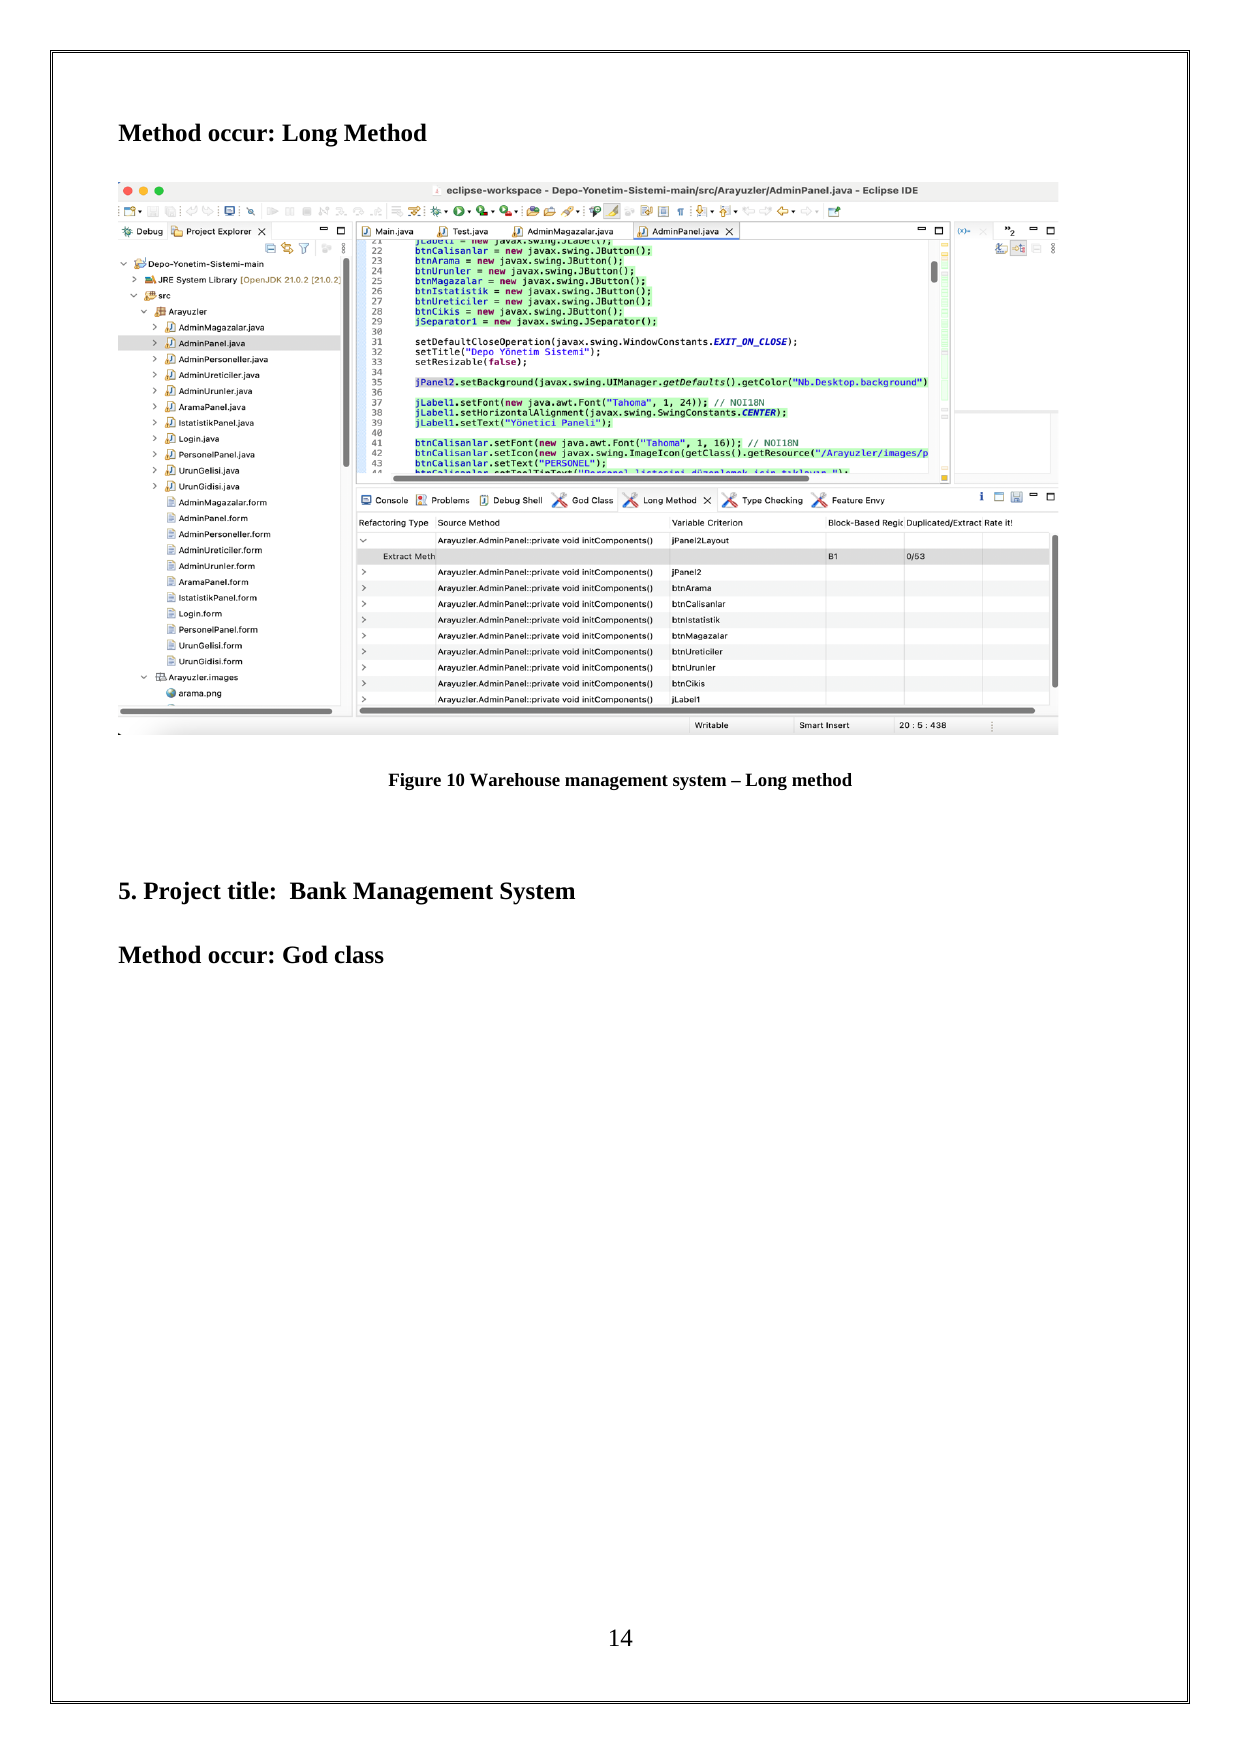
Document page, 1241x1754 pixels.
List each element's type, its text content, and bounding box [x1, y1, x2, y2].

text Method occur: Long Method [118, 118, 1122, 147]
picture [118, 182, 1059, 735]
text Method occur: God class [118, 940, 1122, 968]
text Figure 10 Warehouse management system – Long method [118, 769, 1122, 791]
text 5. Project title: Bank Management System [118, 876, 1122, 904]
